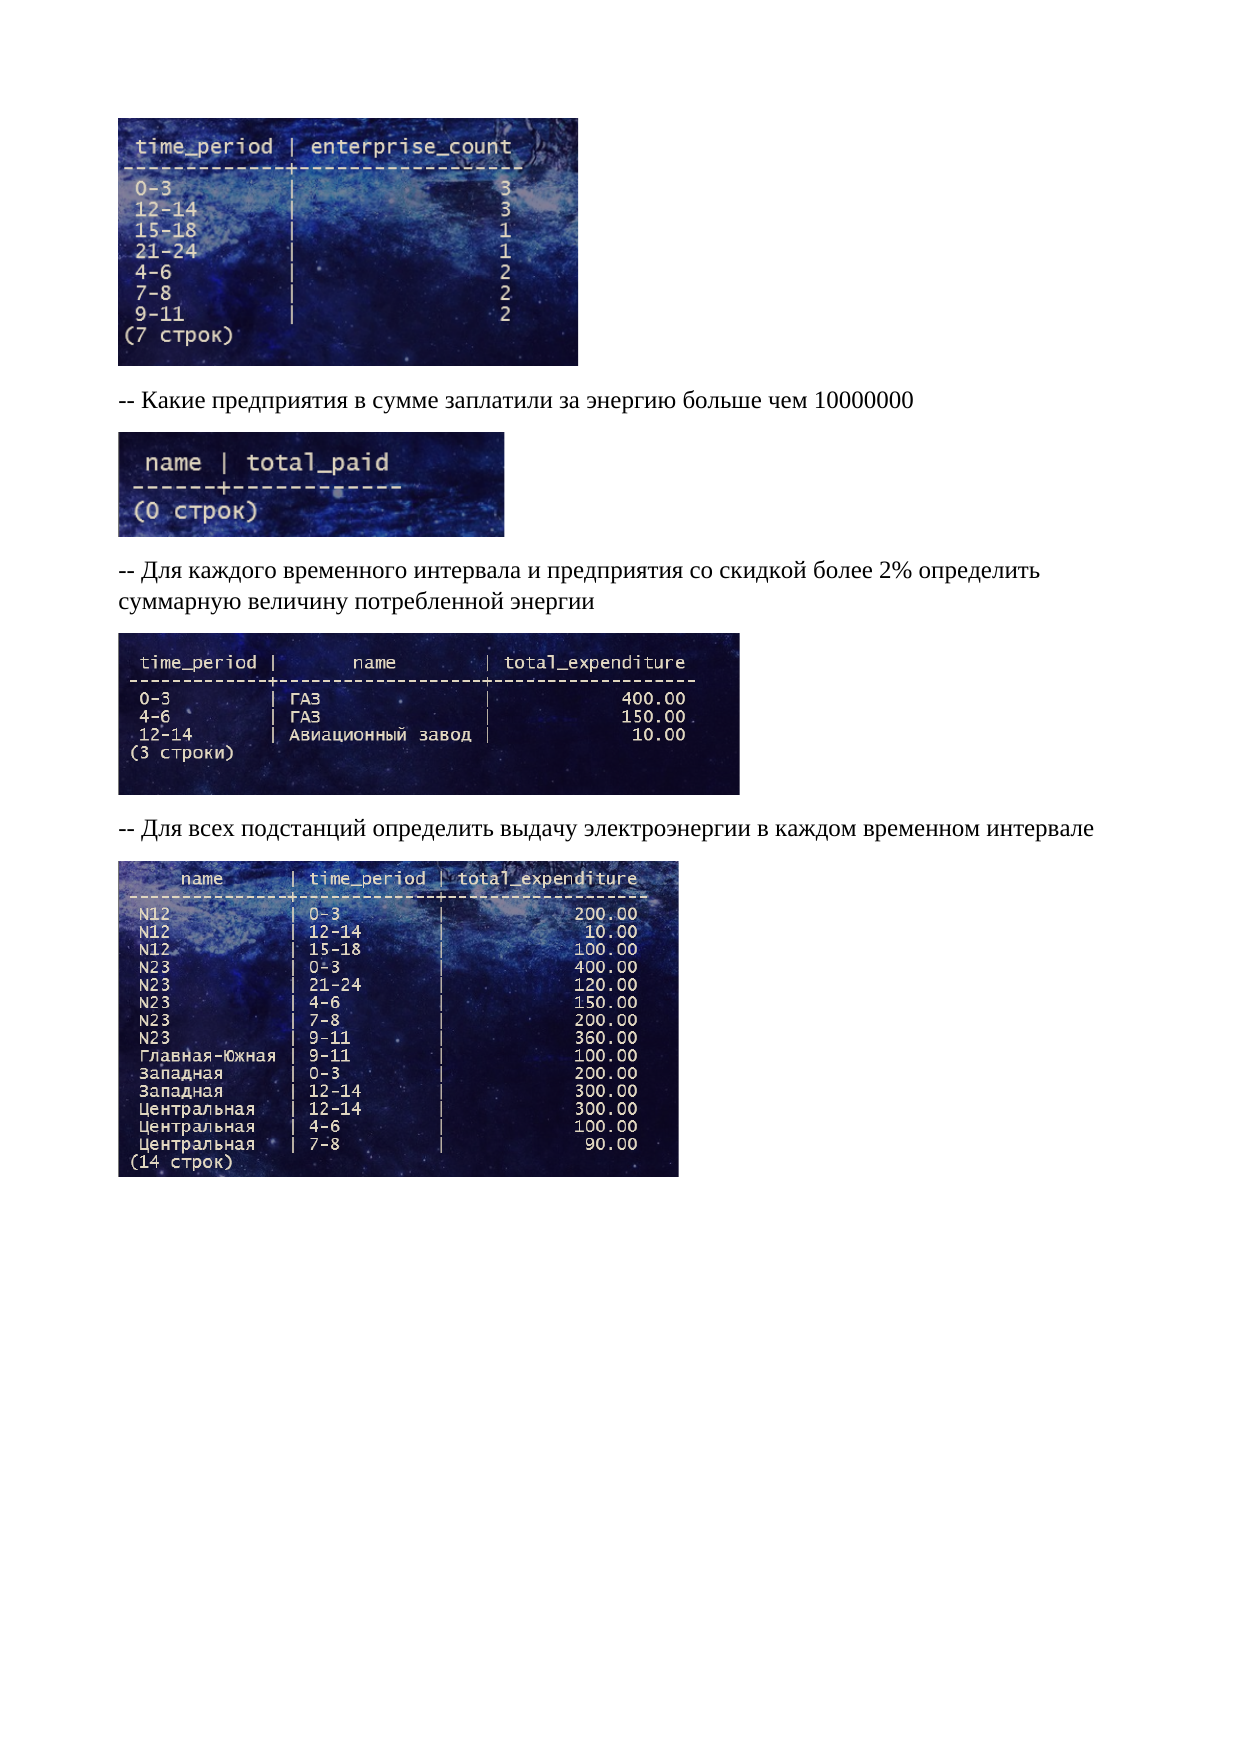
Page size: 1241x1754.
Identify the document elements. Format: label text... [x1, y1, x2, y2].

picture [118, 432, 505, 537]
text -- Какие предприятия в сумме заплатили за энергию больше чем 10000000 [118, 385, 1152, 413]
picture [118, 633, 740, 795]
text -- Для всех подстанций определить выдачу электроэнергии в каждом временном интервале [118, 813, 1152, 842]
picture [118, 118, 579, 366]
text -- Для каждого временного интервала и предприятия со скидкой более 2% определить суммарную величину потребленной энергии [118, 555, 1152, 615]
picture [118, 861, 679, 1177]
